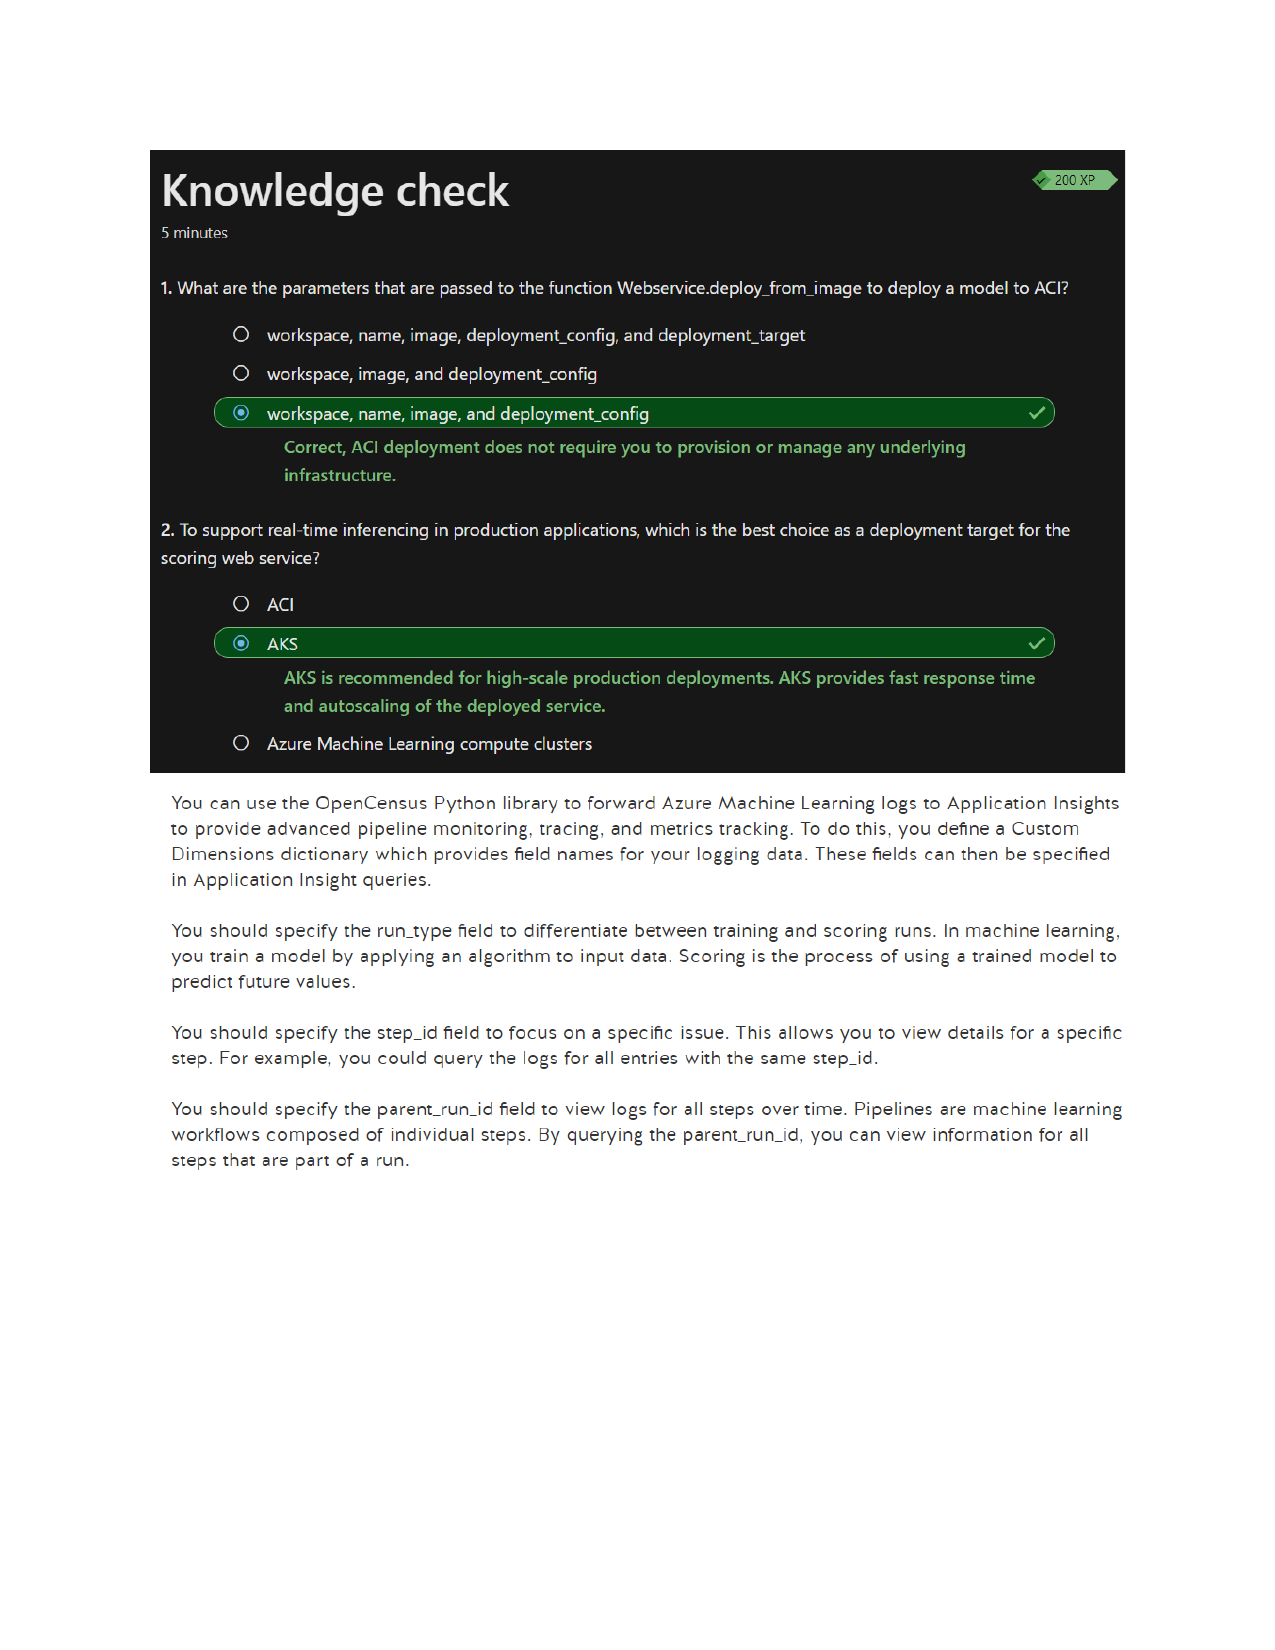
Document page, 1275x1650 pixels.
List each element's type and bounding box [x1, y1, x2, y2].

picture [150, 150, 1125, 773]
picture [150, 775, 1125, 1196]
